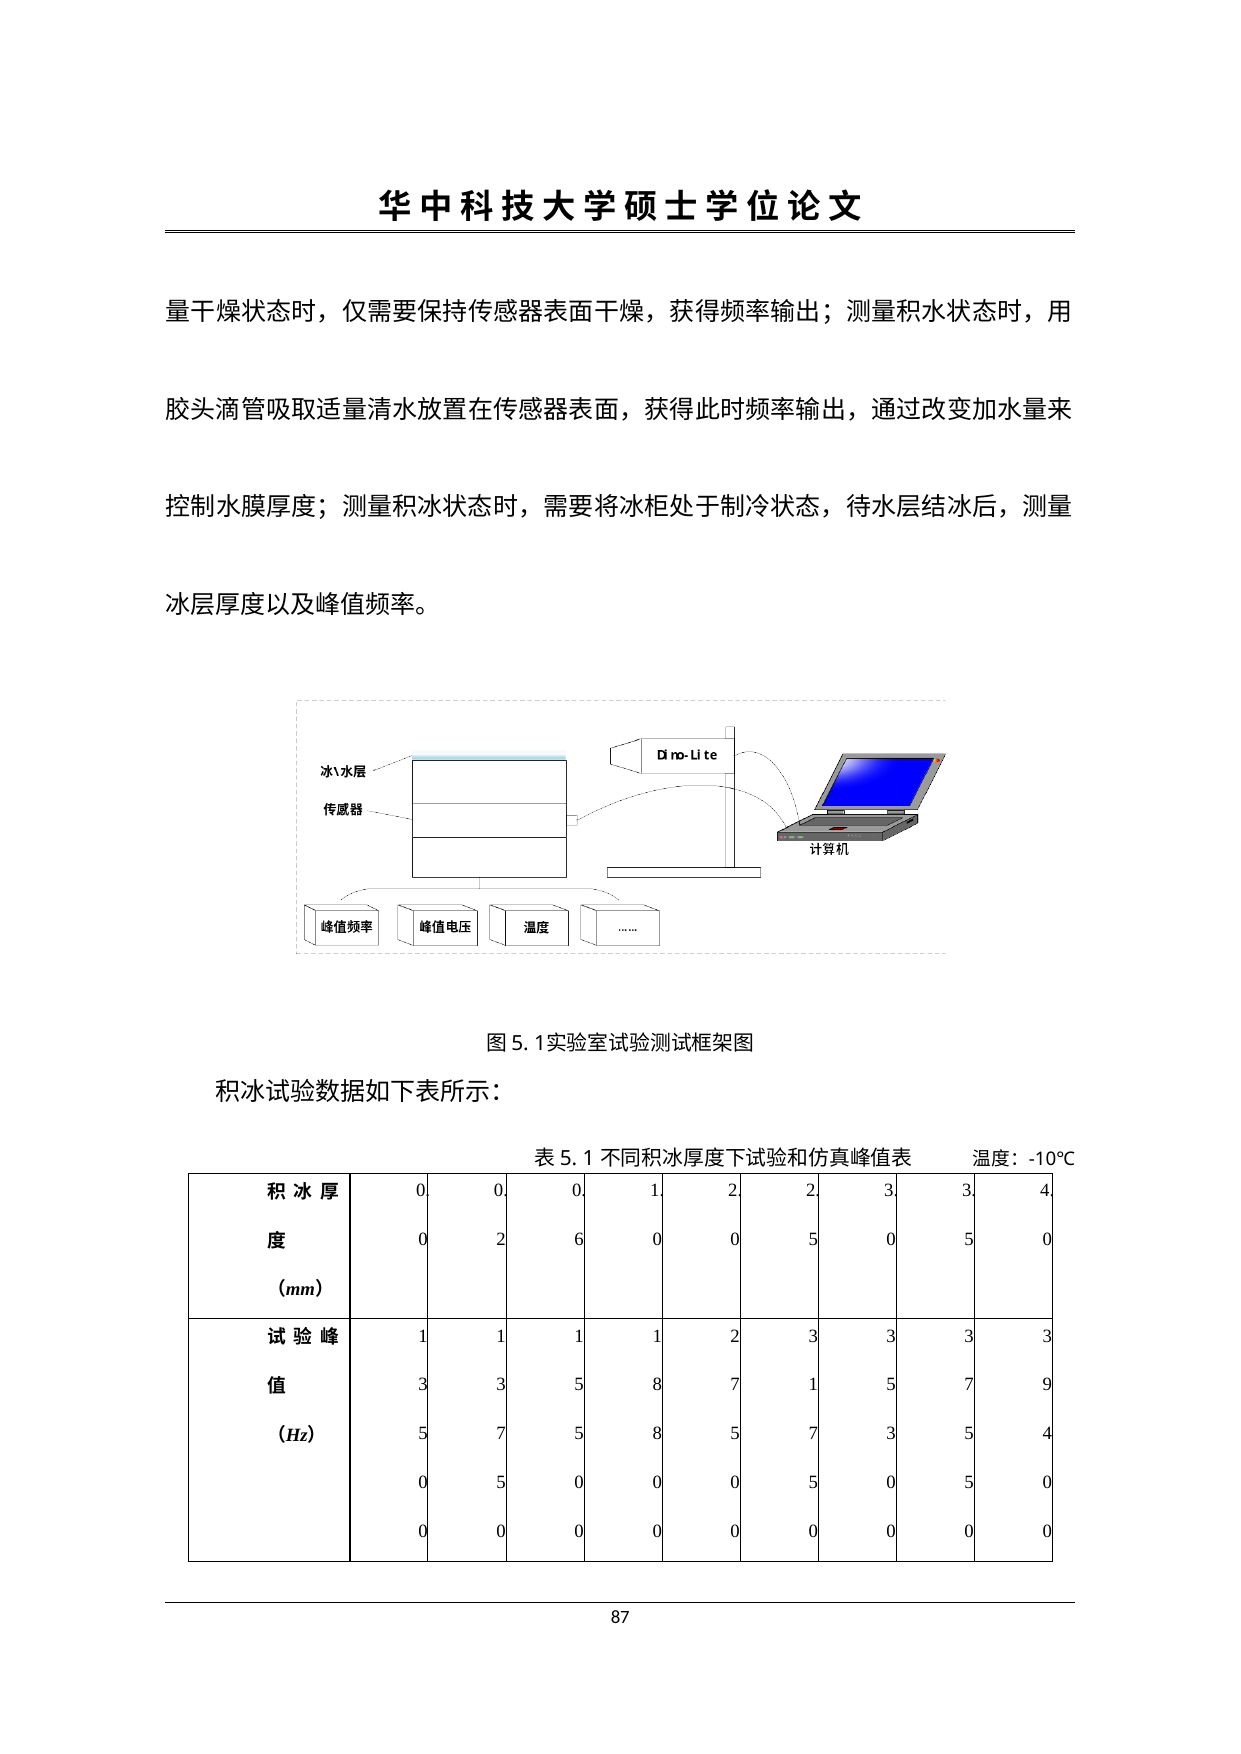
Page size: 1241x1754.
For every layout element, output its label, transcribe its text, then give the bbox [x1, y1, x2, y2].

table_header 2.5 [741, 1174, 818, 1318]
table_cell 27500 [663, 1319, 740, 1561]
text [165, 277, 1075, 635]
table_header 0.6 [507, 1174, 584, 1318]
table_cell 39400 [975, 1319, 1052, 1561]
table_header 3.5 [897, 1174, 974, 1318]
table_cell 15500 [507, 1319, 584, 1561]
table_cell 试验峰值（Hz） [189, 1319, 349, 1561]
table_cell 13500 [351, 1319, 427, 1561]
table_header 0.0 [351, 1174, 427, 1318]
table_cell 18800 [585, 1319, 662, 1561]
table_cell 31750 [741, 1319, 818, 1561]
table_cell 13750 [428, 1319, 506, 1561]
text 表5. 1 不同积冰厚度下试验和仿真峰值表 温度：-10℃ [165, 1140, 1075, 1173]
table_cell 35300 [819, 1319, 896, 1561]
table_cell 37550 [897, 1319, 974, 1561]
table_header 2.0 [663, 1174, 740, 1318]
text 图5. 1实验室试验测试框架图 [165, 1025, 1075, 1057]
table_header 积冰厚度（mm） [189, 1174, 349, 1318]
table_header 4.0 [975, 1174, 1052, 1318]
table_header 1.0 [585, 1174, 662, 1318]
text 积冰试验数据如下表所示： [165, 1057, 1075, 1122]
table_header 0.2 [428, 1174, 506, 1318]
table_header 3.0 [819, 1174, 896, 1318]
